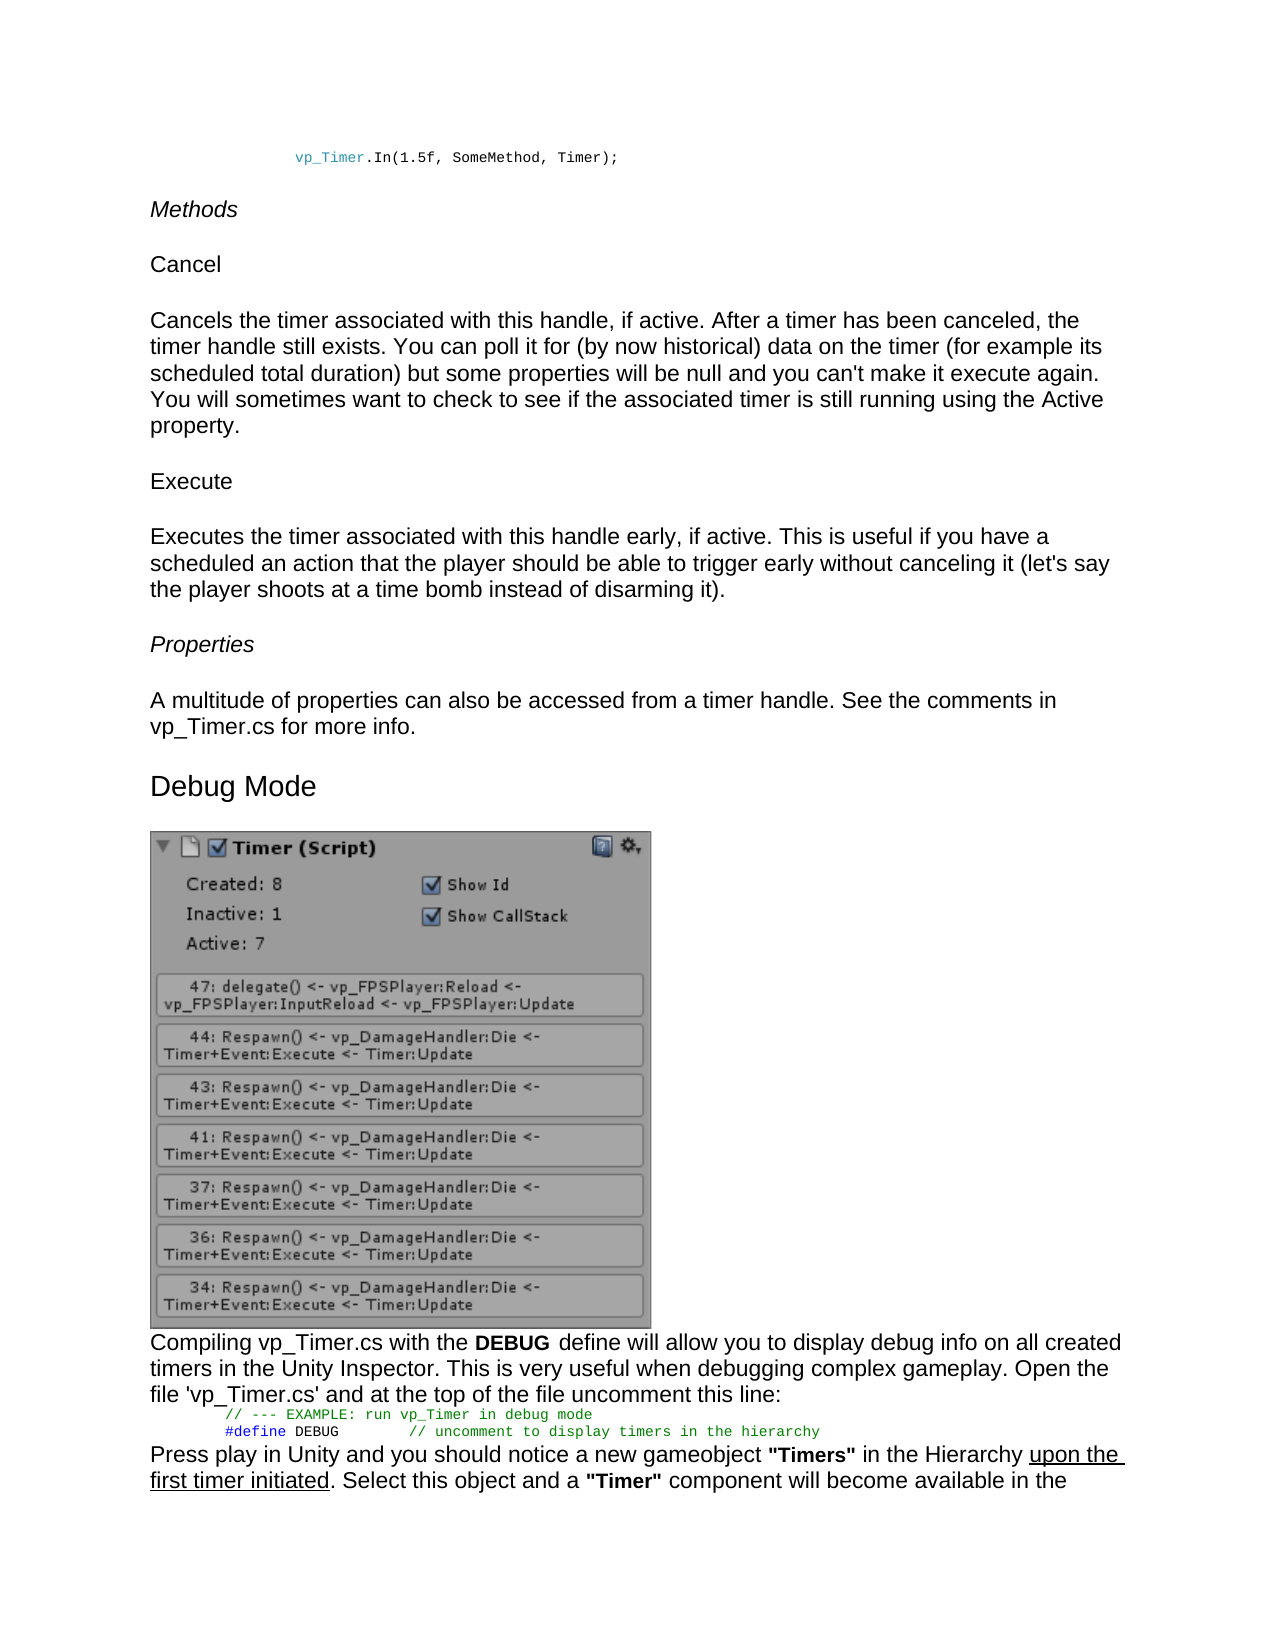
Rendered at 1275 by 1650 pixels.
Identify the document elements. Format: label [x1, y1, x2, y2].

picture [150, 831, 652, 1329]
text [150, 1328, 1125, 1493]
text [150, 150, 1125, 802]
